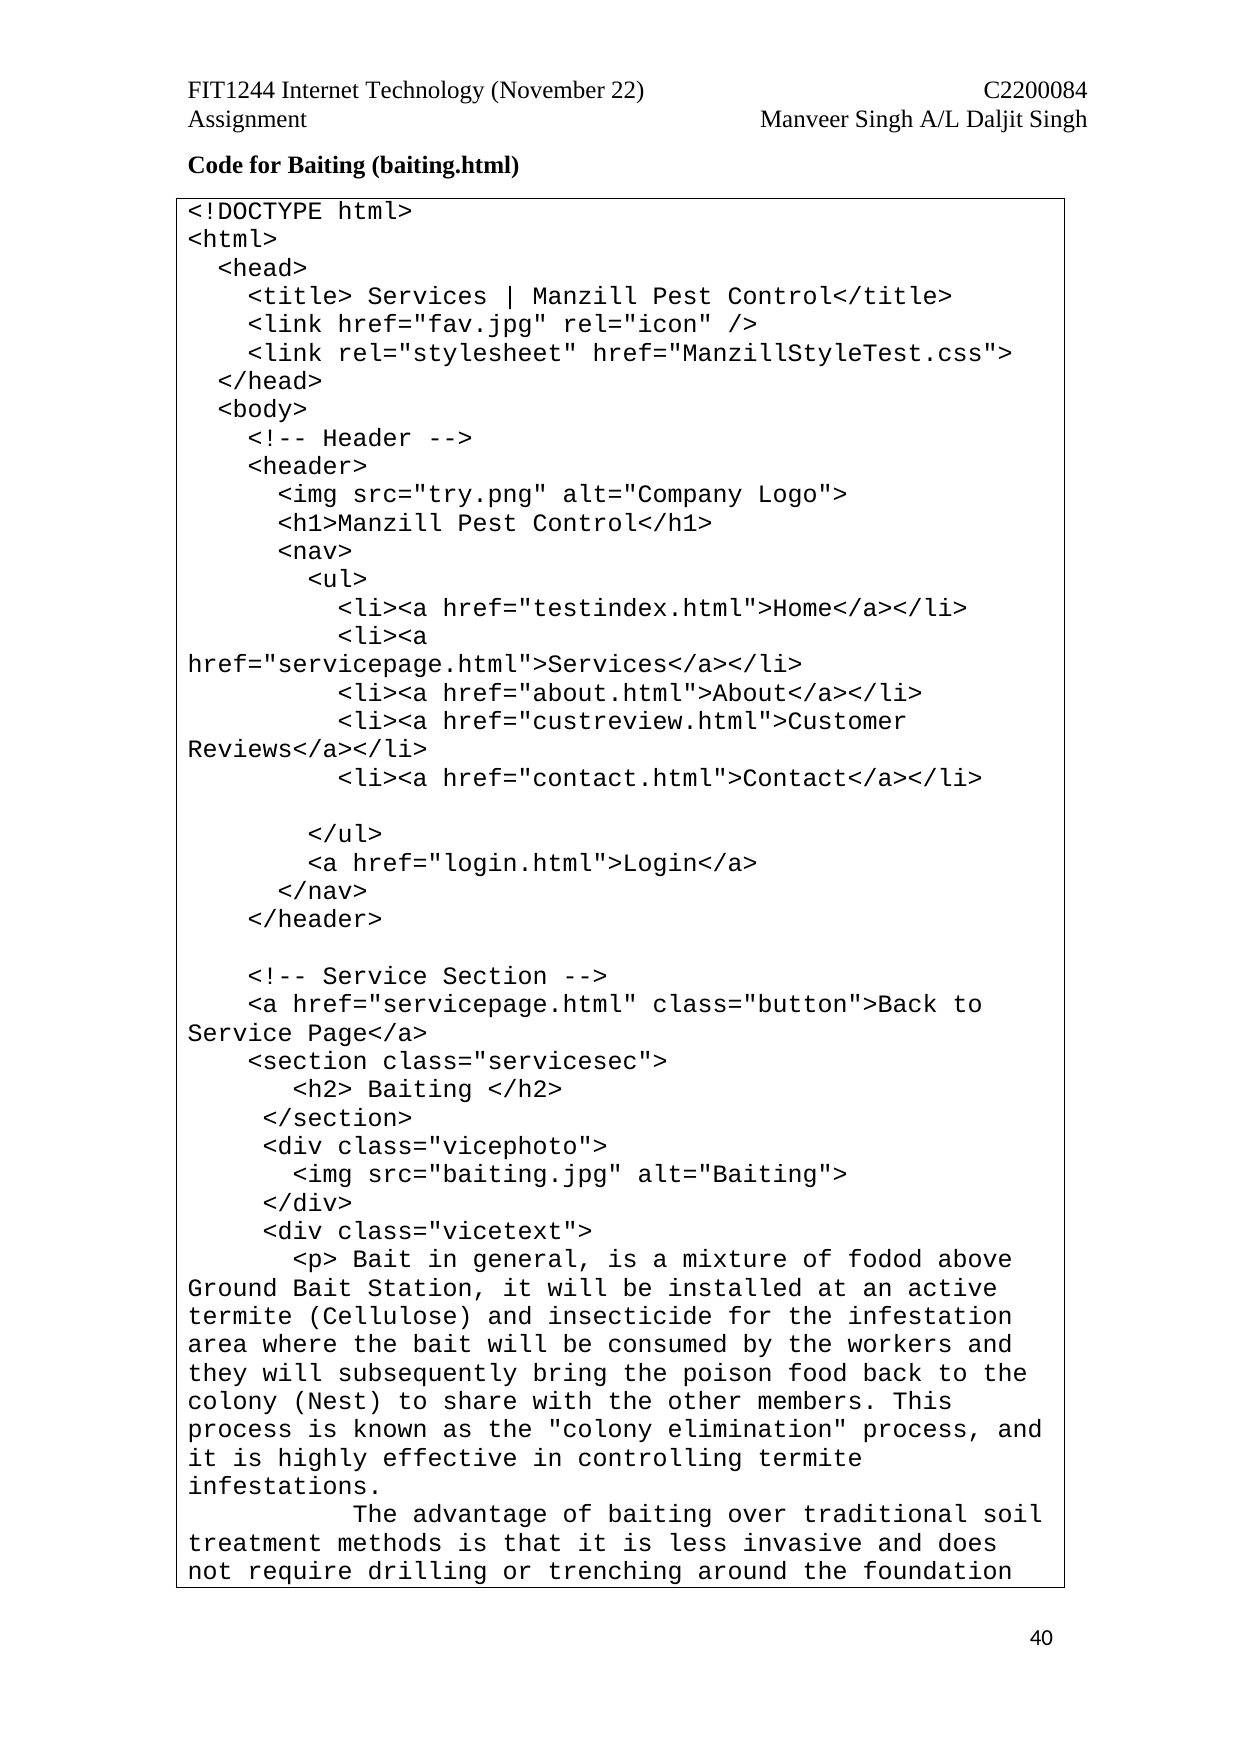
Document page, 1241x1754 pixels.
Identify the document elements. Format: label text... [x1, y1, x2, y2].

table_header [177, 199, 1064, 1587]
text Code for Baiting (baiting.html) [187, 150, 1053, 179]
